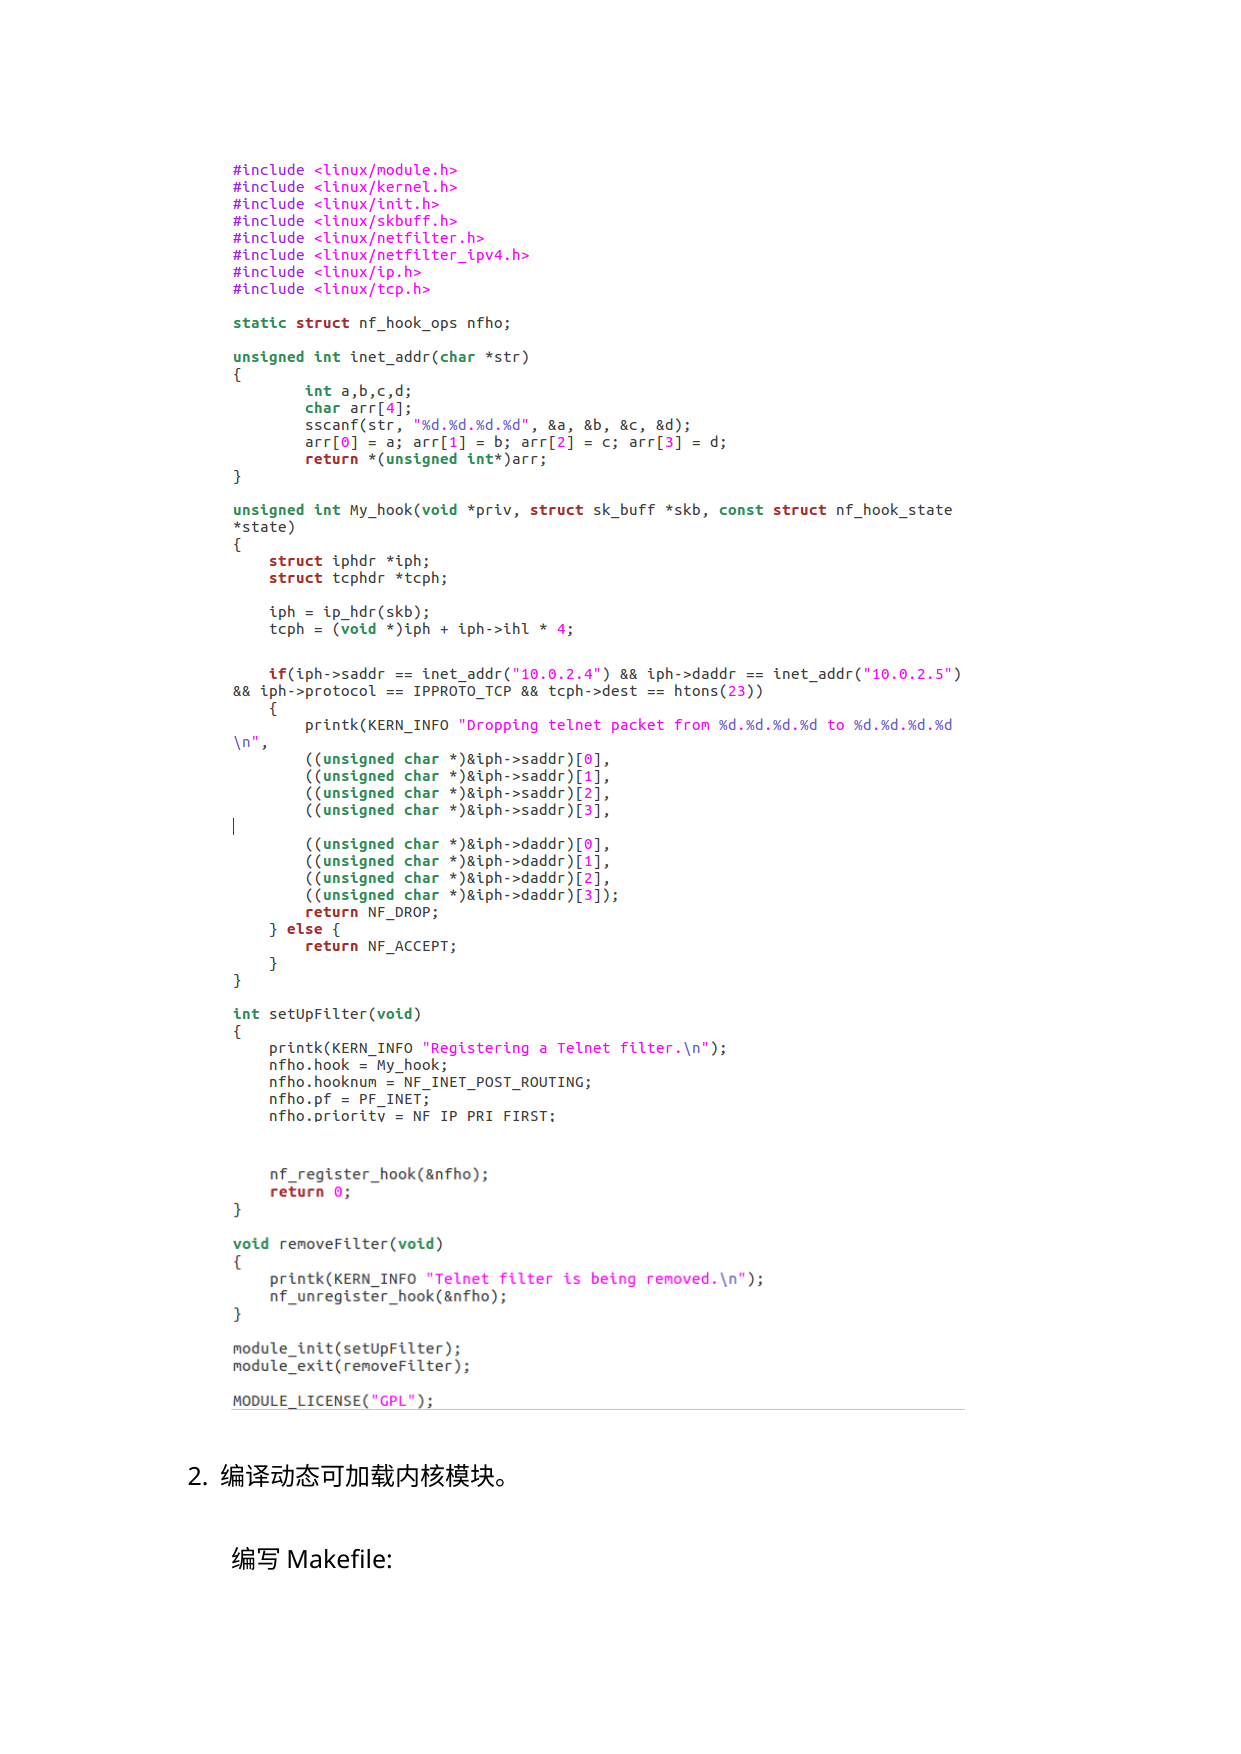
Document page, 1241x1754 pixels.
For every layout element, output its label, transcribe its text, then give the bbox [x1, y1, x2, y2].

list 编译动态可加载内核模块。 [187, 1442, 1053, 1507]
list 编写Makefile: [187, 1525, 1053, 1590]
picture [231, 664, 965, 1122]
picture [231, 162, 961, 643]
picture [231, 1166, 965, 1410]
